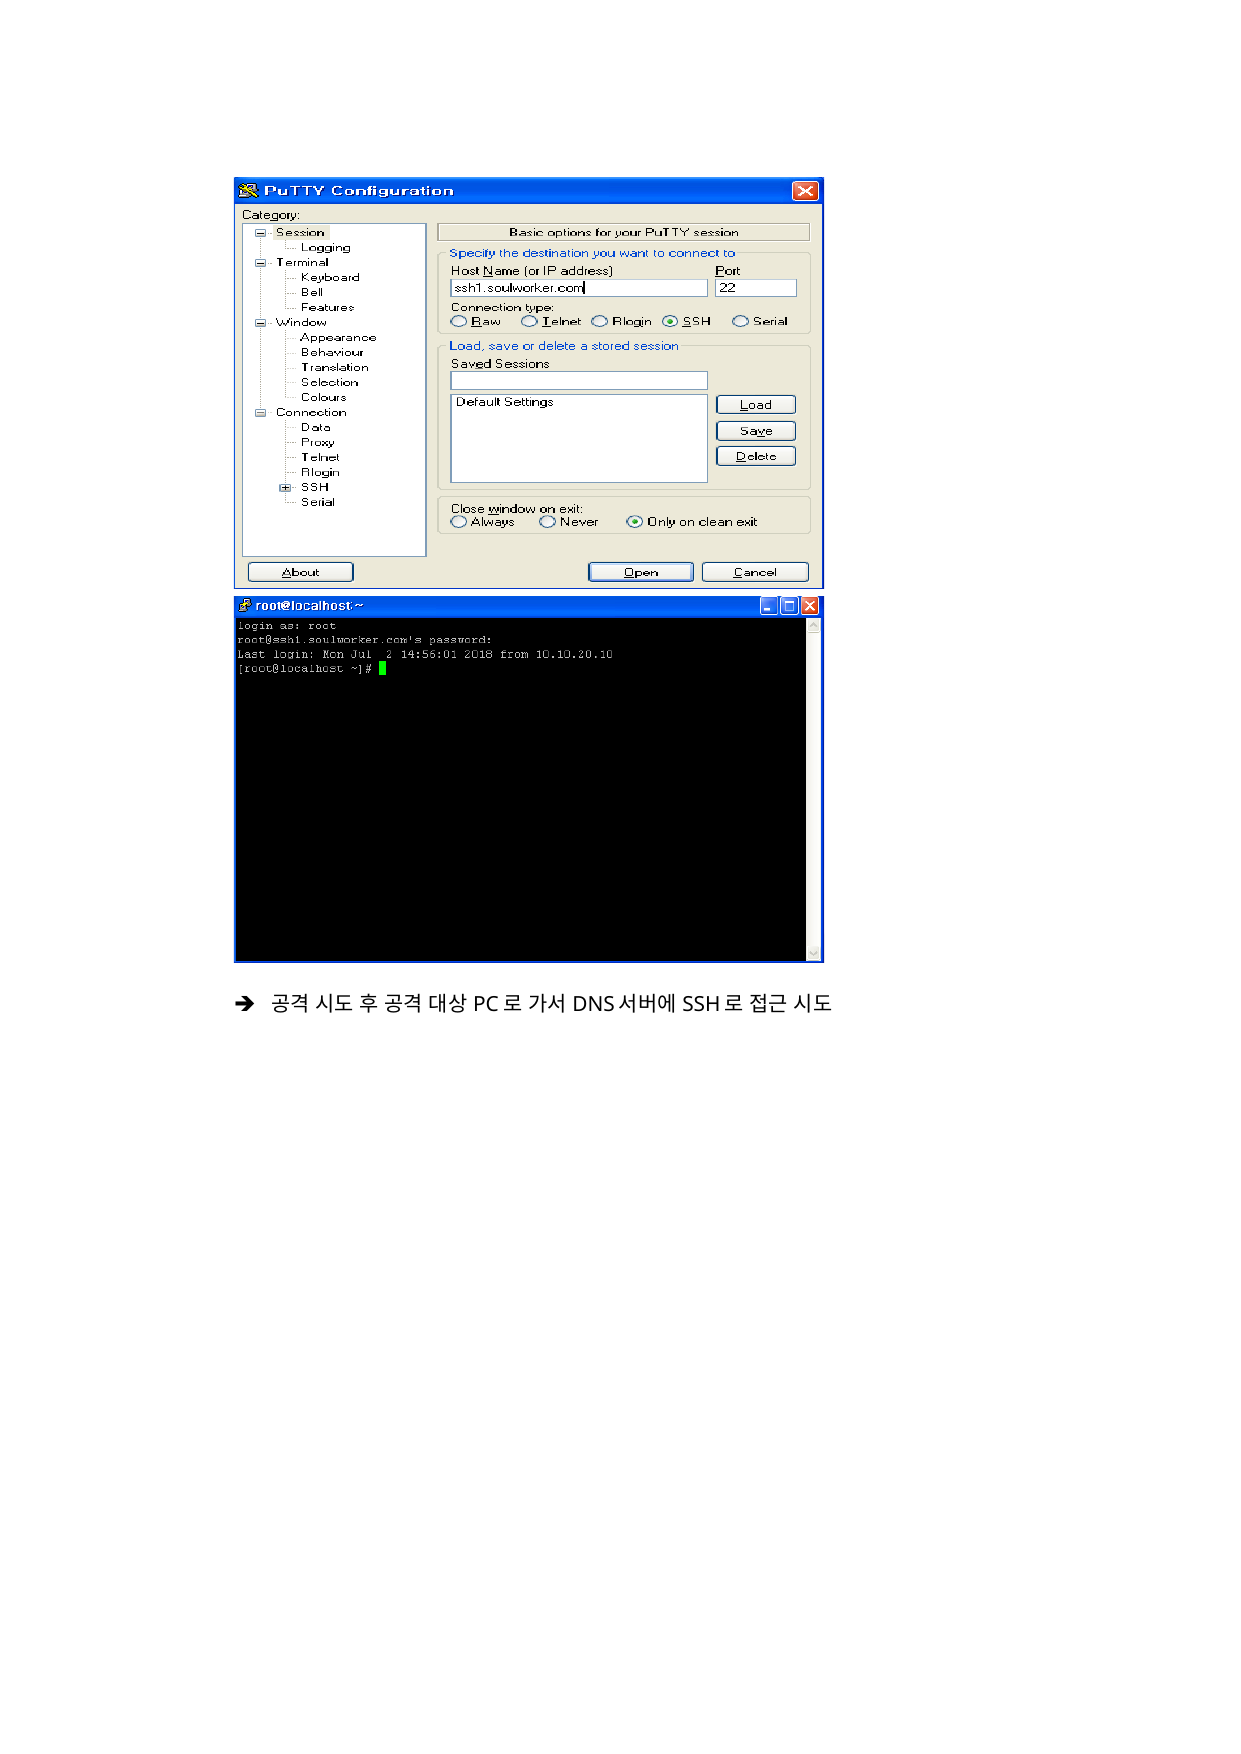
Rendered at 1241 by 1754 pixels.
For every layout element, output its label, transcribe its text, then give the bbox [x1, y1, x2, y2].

picture [233, 177, 825, 589]
picture [233, 596, 825, 963]
list 공격 시도 후 공격 대상 PC로 가서 DNS서버에 SSH로 접근 시도 [234, 987, 1090, 1017]
